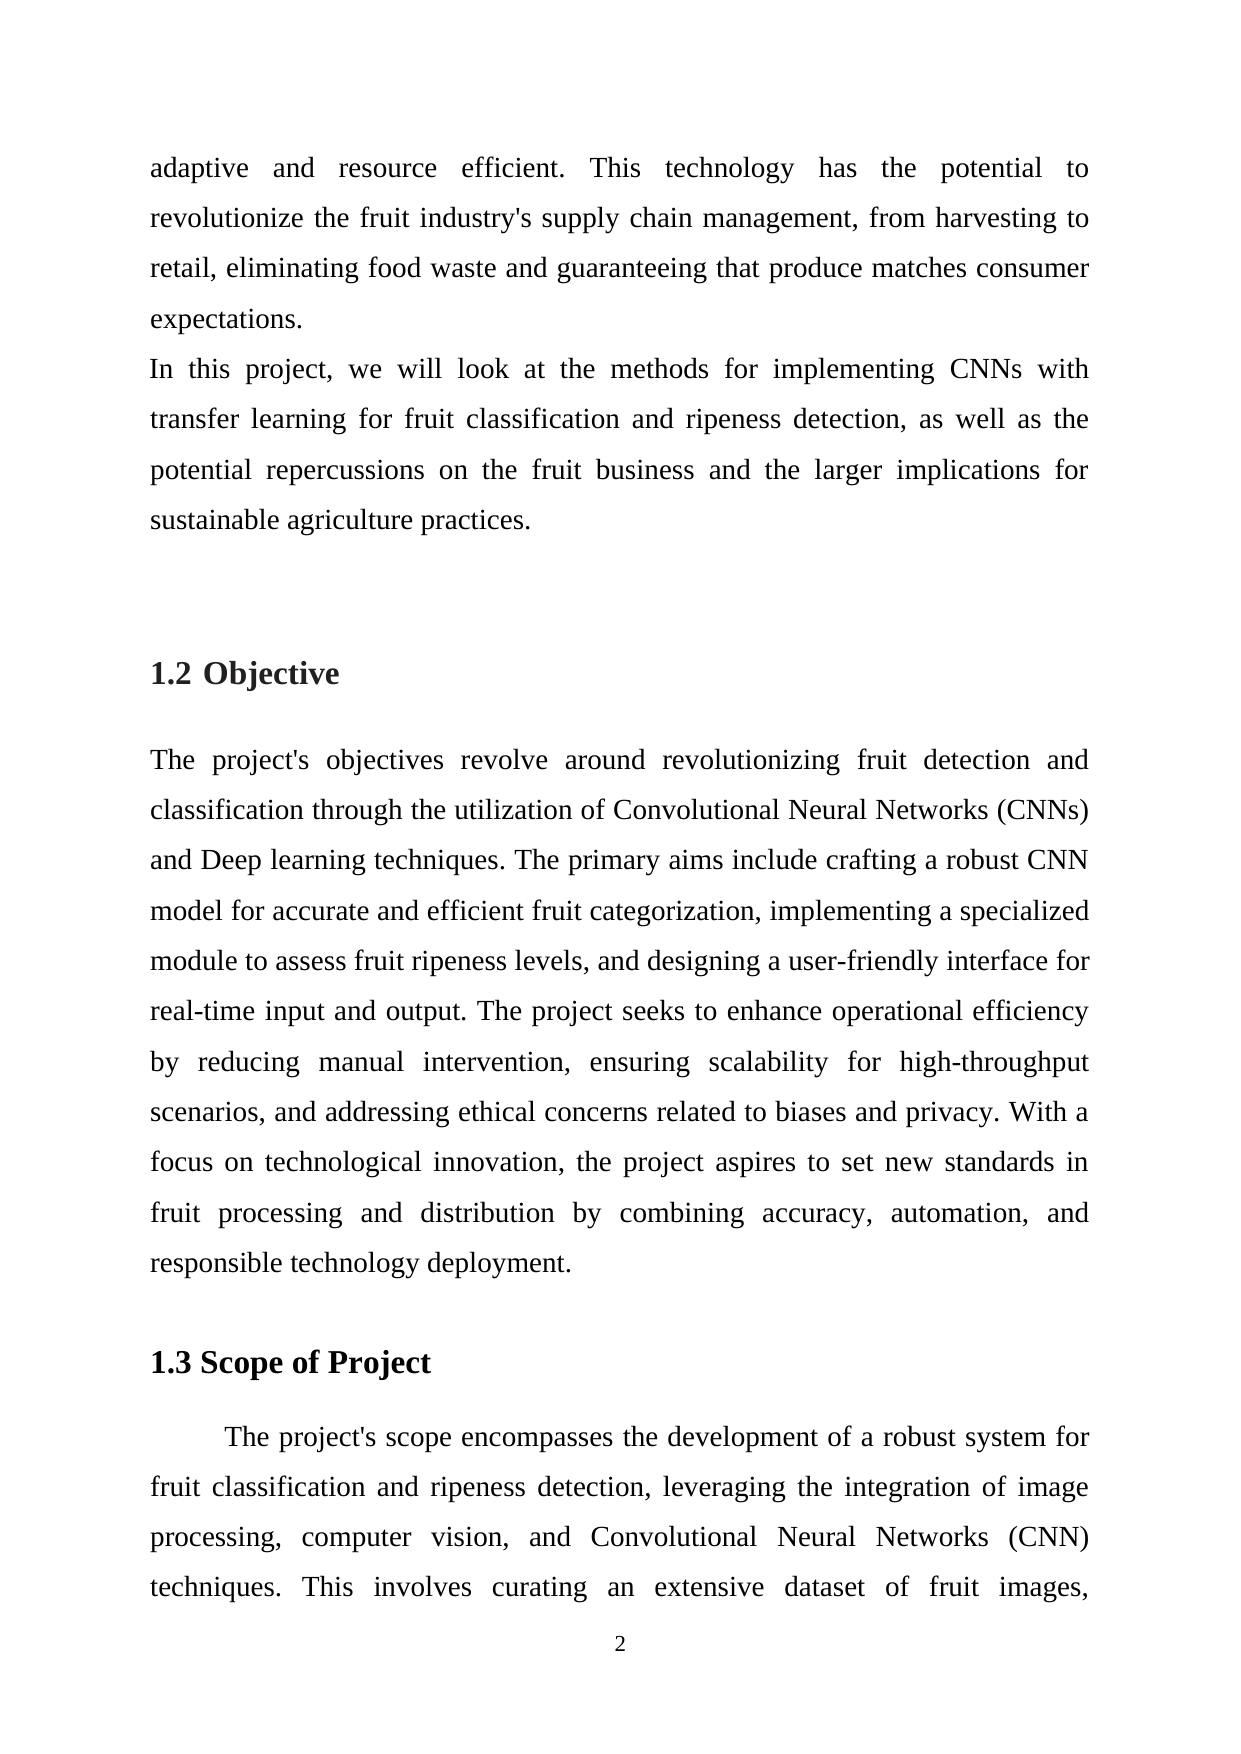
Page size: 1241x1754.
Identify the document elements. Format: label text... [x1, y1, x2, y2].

list Objective [150, 653, 1090, 692]
text The project's objectives revolve around revolutionizing fruit detection and classification through the utilization of Convolutional Neural Networks (CNNs) and Deep learning techniques. The primary aims include crafting a robust CNN model for accurate and efficient fruit categorization, implementing a specialized module to assess fruit ripeness levels, and designing a user-friendly interface for real-time input and output. The project seeks to enhance operational efficiency by reducing manual intervention, ensuring scalability for high-throughput scenarios, and addressing ethical concerns related to biases and privacy. With a focus on technological innovation, the project aspires to set new standards in fruit processing and distribution by combining accuracy, automation, and responsible technology deployment. [150, 742, 1090, 1278]
text In this project, we will look at the methods for implementing CNNs with transfer learning for fruit classification and ripeness detection, as well as the potential repercussions on the fruit business and the larger implications for sustainable agriculture practices. [149, 351, 1090, 536]
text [150, 1419, 1090, 1603]
text 1.3 Scope of Project [150, 1342, 1090, 1380]
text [149, 150, 1090, 334]
